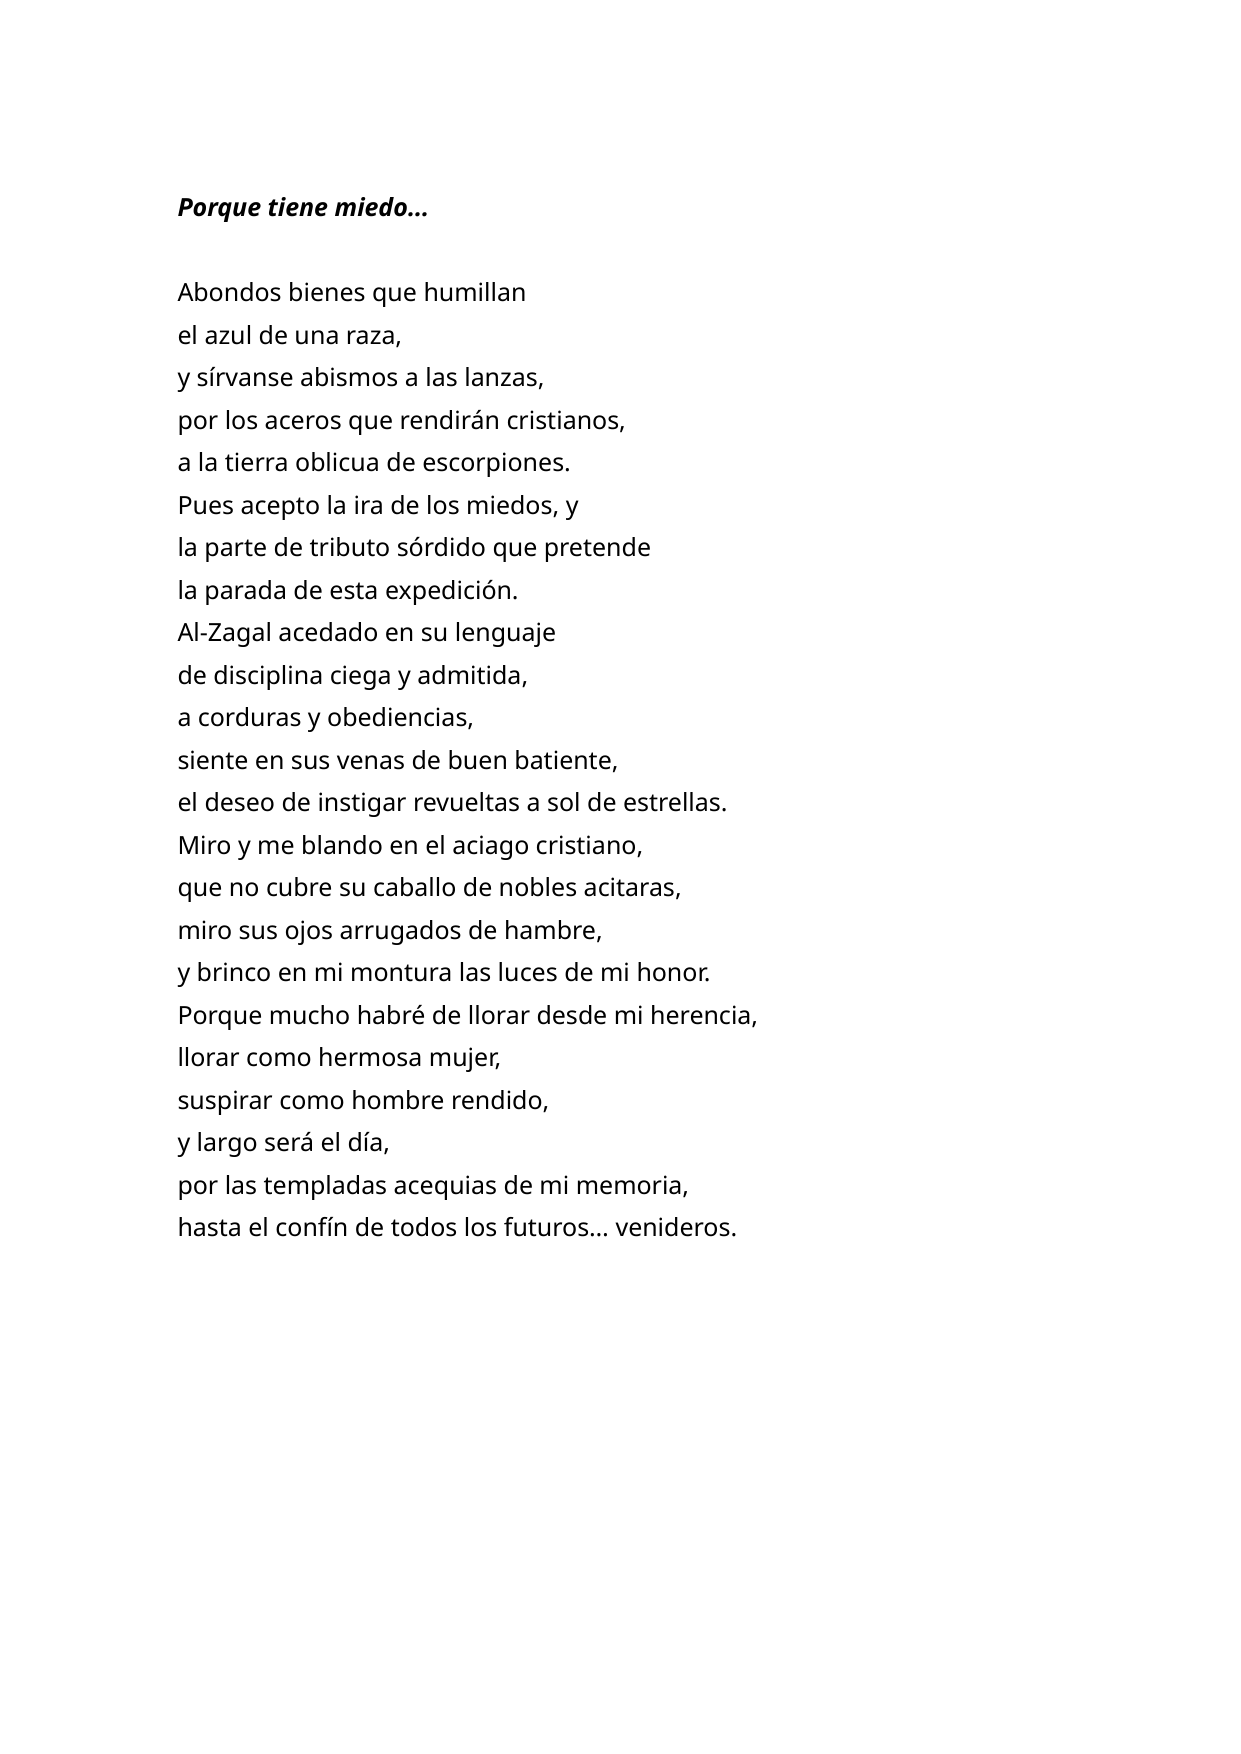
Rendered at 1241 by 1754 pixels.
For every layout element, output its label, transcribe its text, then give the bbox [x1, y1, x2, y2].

text la parada de esta expedición. [177, 573, 1063, 607]
text a la tierra oblicua de escorpiones. [177, 445, 1063, 479]
text y brinco en mi montura las luces de mi honor. [177, 955, 1063, 989]
text por los aceros que rendirán cristianos, [177, 403, 1063, 437]
text el azul de una raza, [177, 318, 1063, 352]
text de disciplina ciega y admitida, [177, 658, 1063, 692]
text Porque mucho habré de llorar desde mi herencia, [177, 998, 1063, 1032]
text que no cubre su caballo de nobles acitaras, [177, 870, 1063, 904]
text la parte de tributo sórdido que pretende [177, 530, 1063, 564]
text Abondos bienes que humillan [177, 275, 1063, 309]
text el deseo de instigar revueltas a sol de estrellas. [177, 785, 1063, 819]
text llorar como hermosa mujer, [177, 1040, 1063, 1074]
text hasta el confín de todos los futuros… venideros. [177, 1210, 1063, 1244]
text miro sus ojos arrugados de hambre, [177, 913, 1063, 947]
text Al-Zagal acedado en su lenguaje [177, 615, 1063, 649]
text siente en sus venas de buen batiente, [177, 743, 1063, 777]
text suspirar como hombre rendido, [177, 1083, 1063, 1117]
text y sírvanse abismos a las lanzas, [177, 360, 1063, 394]
text Pues acepto la ira de los miedos, y [177, 488, 1063, 522]
text Porque tiene miedo... [177, 190, 1063, 224]
text y largo será el día, [177, 1125, 1063, 1159]
text a corduras y obediencias, [177, 700, 1063, 734]
text Miro y me blando en el aciago cristiano, [177, 828, 1063, 862]
text por las templadas acequias de mi memoria, [177, 1168, 1063, 1202]
